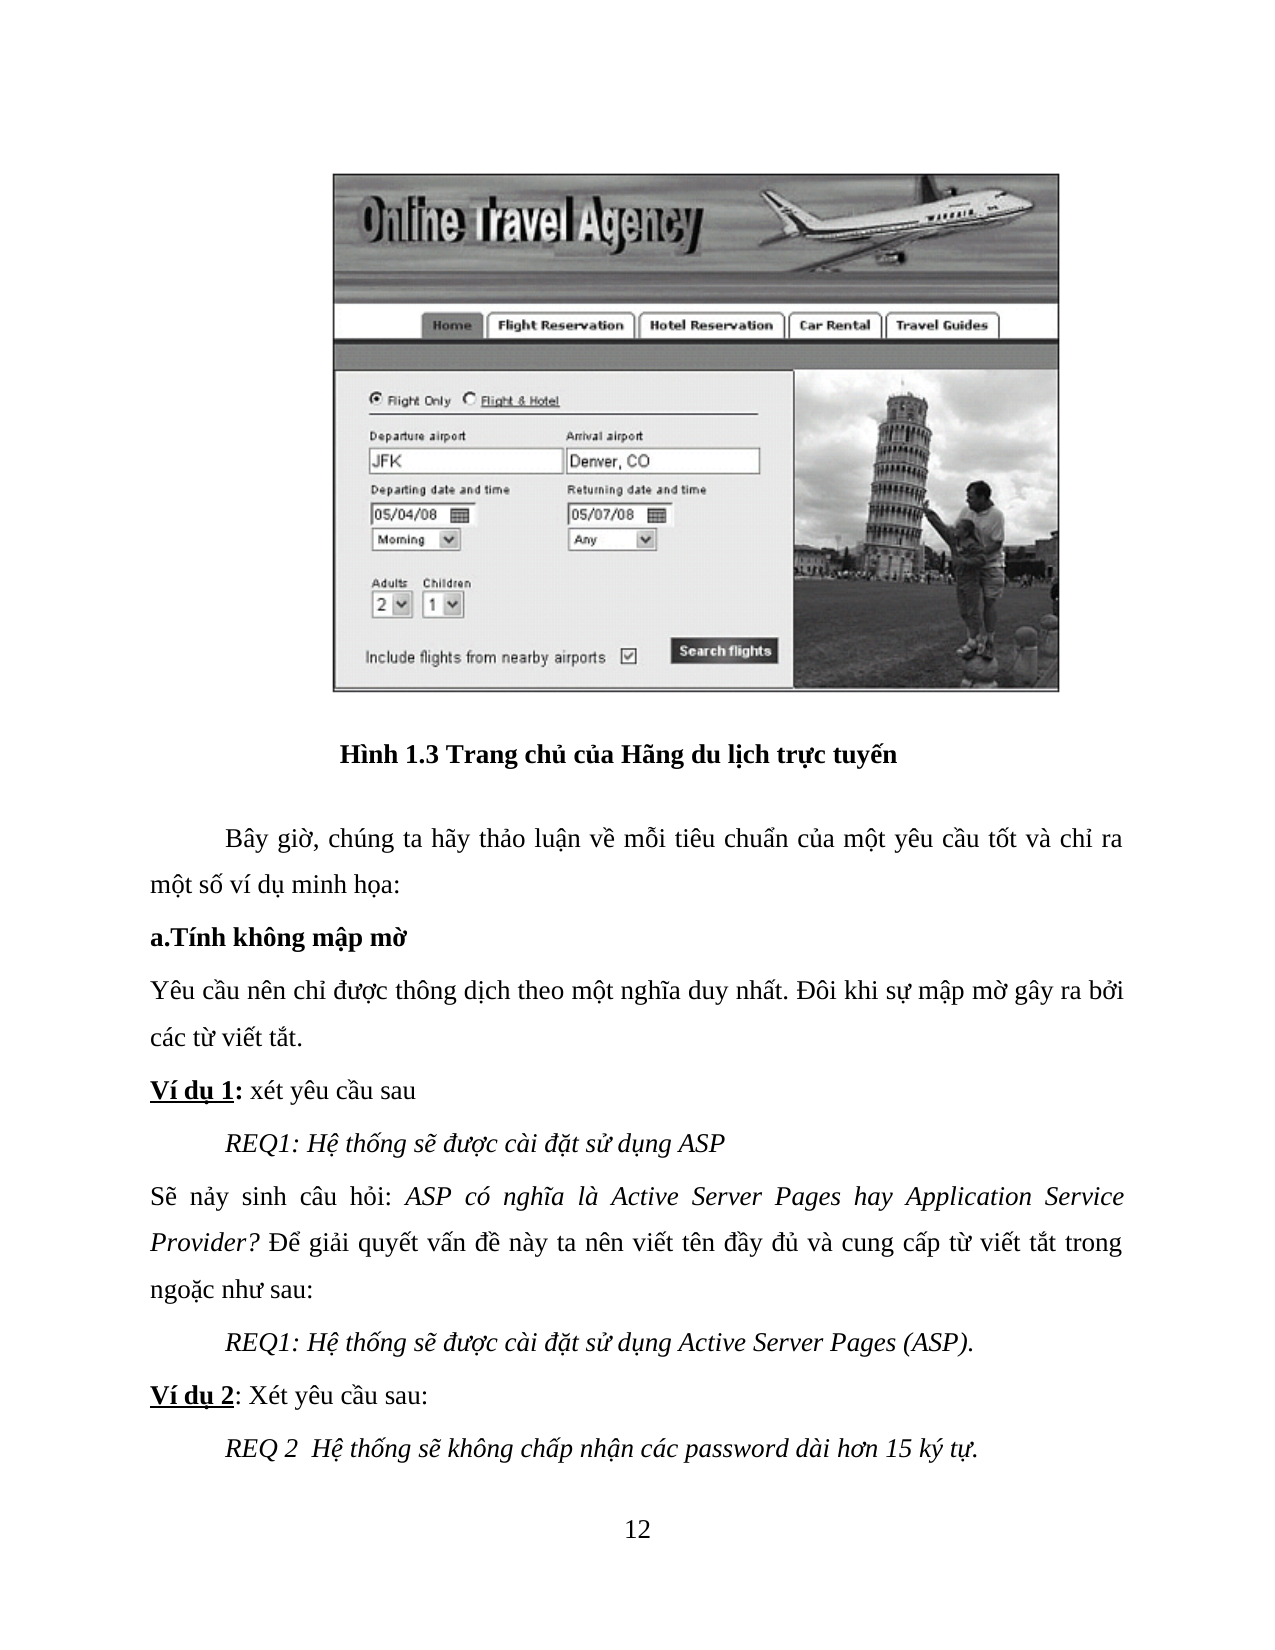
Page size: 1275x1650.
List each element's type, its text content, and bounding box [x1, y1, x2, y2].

picture [150, 150, 1069, 695]
text a.Tính không mập mờ [150, 922, 1125, 953]
text REQ 2 Hệ thống sẽ không chấp nhận các password dài hơn 15 ký tự. [150, 1432, 1125, 1463]
text REQ1: Hệ thống sẽ được cài đặt sử dụng Active Server Pages (ASP). [150, 1326, 1125, 1357]
text Yêu cầu nên chỉ được thông dịch theo một nghĩa duy nhất. Đôi khi sự mập mờ gây ra bởi các từ viết tắt. [150, 974, 1125, 1052]
text REQ1: Hệ thống sẽ được cài đặt sử dụng ASP [150, 1127, 1125, 1158]
text Ví dụ 1: xét yêu cầu sau [150, 1074, 1125, 1105]
text Bây giờ, chúng ta hãy thảo luận về mỗi tiêu chuẩn của một yêu cầu tốt và chỉ ra một số ví dụ minh họa: [150, 822, 1125, 900]
text Ví dụ 2: Xét yêu cầu sau: [150, 1379, 1125, 1410]
text Sẽ nảy sinh câu hỏi: ASP có nghĩa là Active Server Pages hay Application Service Provider? Để giải quyết vấn đề này ta nên viết tên đầy đủ và cung cấp từ viết tắt trong ngoặc như sau: [150, 1180, 1125, 1304]
